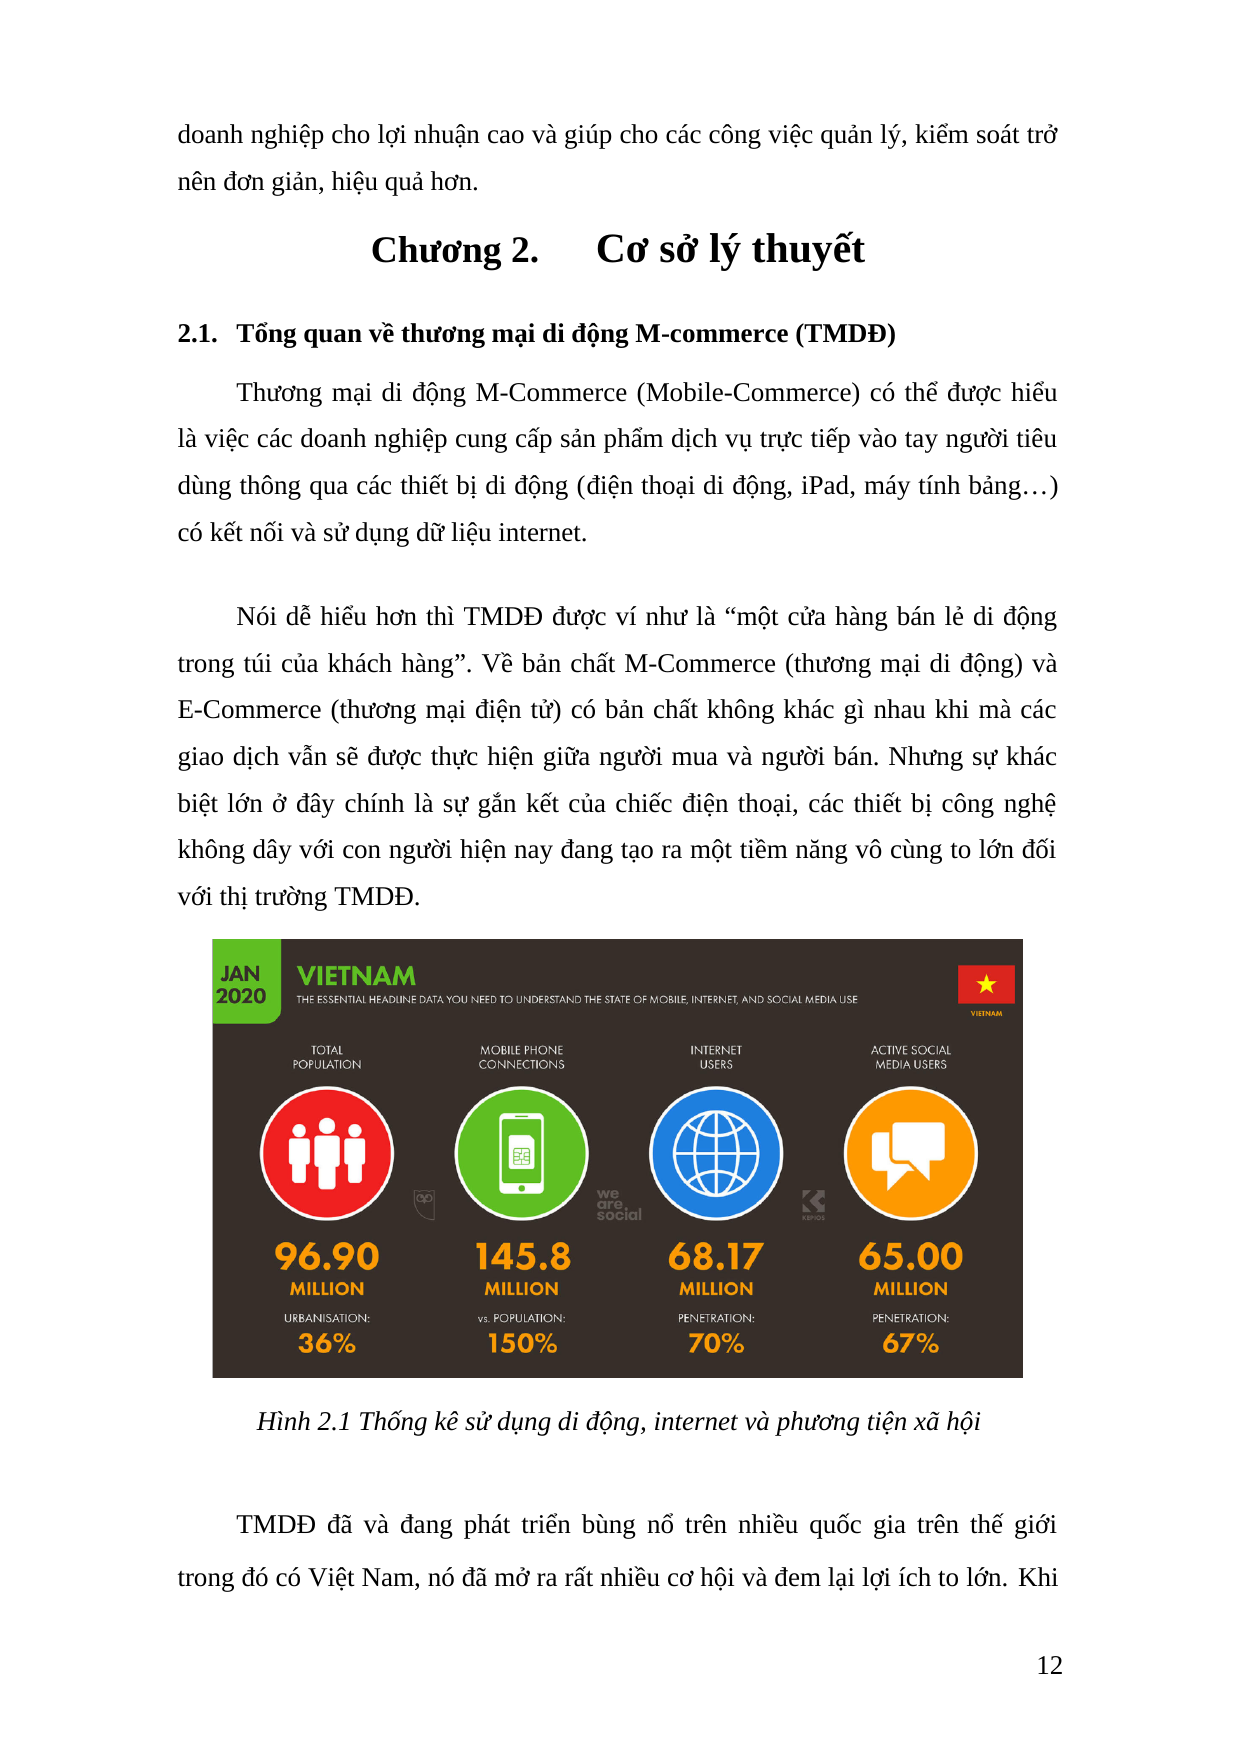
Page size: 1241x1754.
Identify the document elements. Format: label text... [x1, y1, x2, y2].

subtitle Cơ sở lý thuyết [177, 224, 1058, 272]
text Nói dễ hiểu hơn thì TMDĐ được ví như là “một cửa hàng bán lẻ di động trong túi của khách hàng”. Về bản chất M-Commerce (thương mại di động) và E-Commerce (thương mại điện tử) có bản chất không khác gì nhau khi mà các giao dịch vẫn sẽ được thực hiện giữa người mua và người bán. Nhưng sự khác biệt lớn ở đây chính là sự gắn kết của chiếc điện thoại, các thiết bị công nghệ không dây với con người hiện nay đang tạo ra một tiềm năng vô cùng to lớn đối với thị trường TMDĐ. [177, 600, 1058, 911]
text Hình 2.1 Thống kê sử dụng di động, internet và phương tiện xã hội [177, 1405, 1063, 1436]
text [177, 118, 1058, 196]
subtitle Tổng quan về thương mại di động M-commerce (TMDĐ) [177, 317, 1063, 348]
text Thương mại di động M-Commerce (Mobile-Commerce) có thể được hiểu là việc các doanh nghiệp cung cấp sản phẩm dịch vụ trực tiếp vào tay người tiêu dùng thông qua các thiết bị di động (điện thoại di động, iPad, máy tính bảng…) có kết nối và sử dụng dữ liệu internet. [177, 376, 1058, 547]
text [177, 1508, 1058, 1594]
